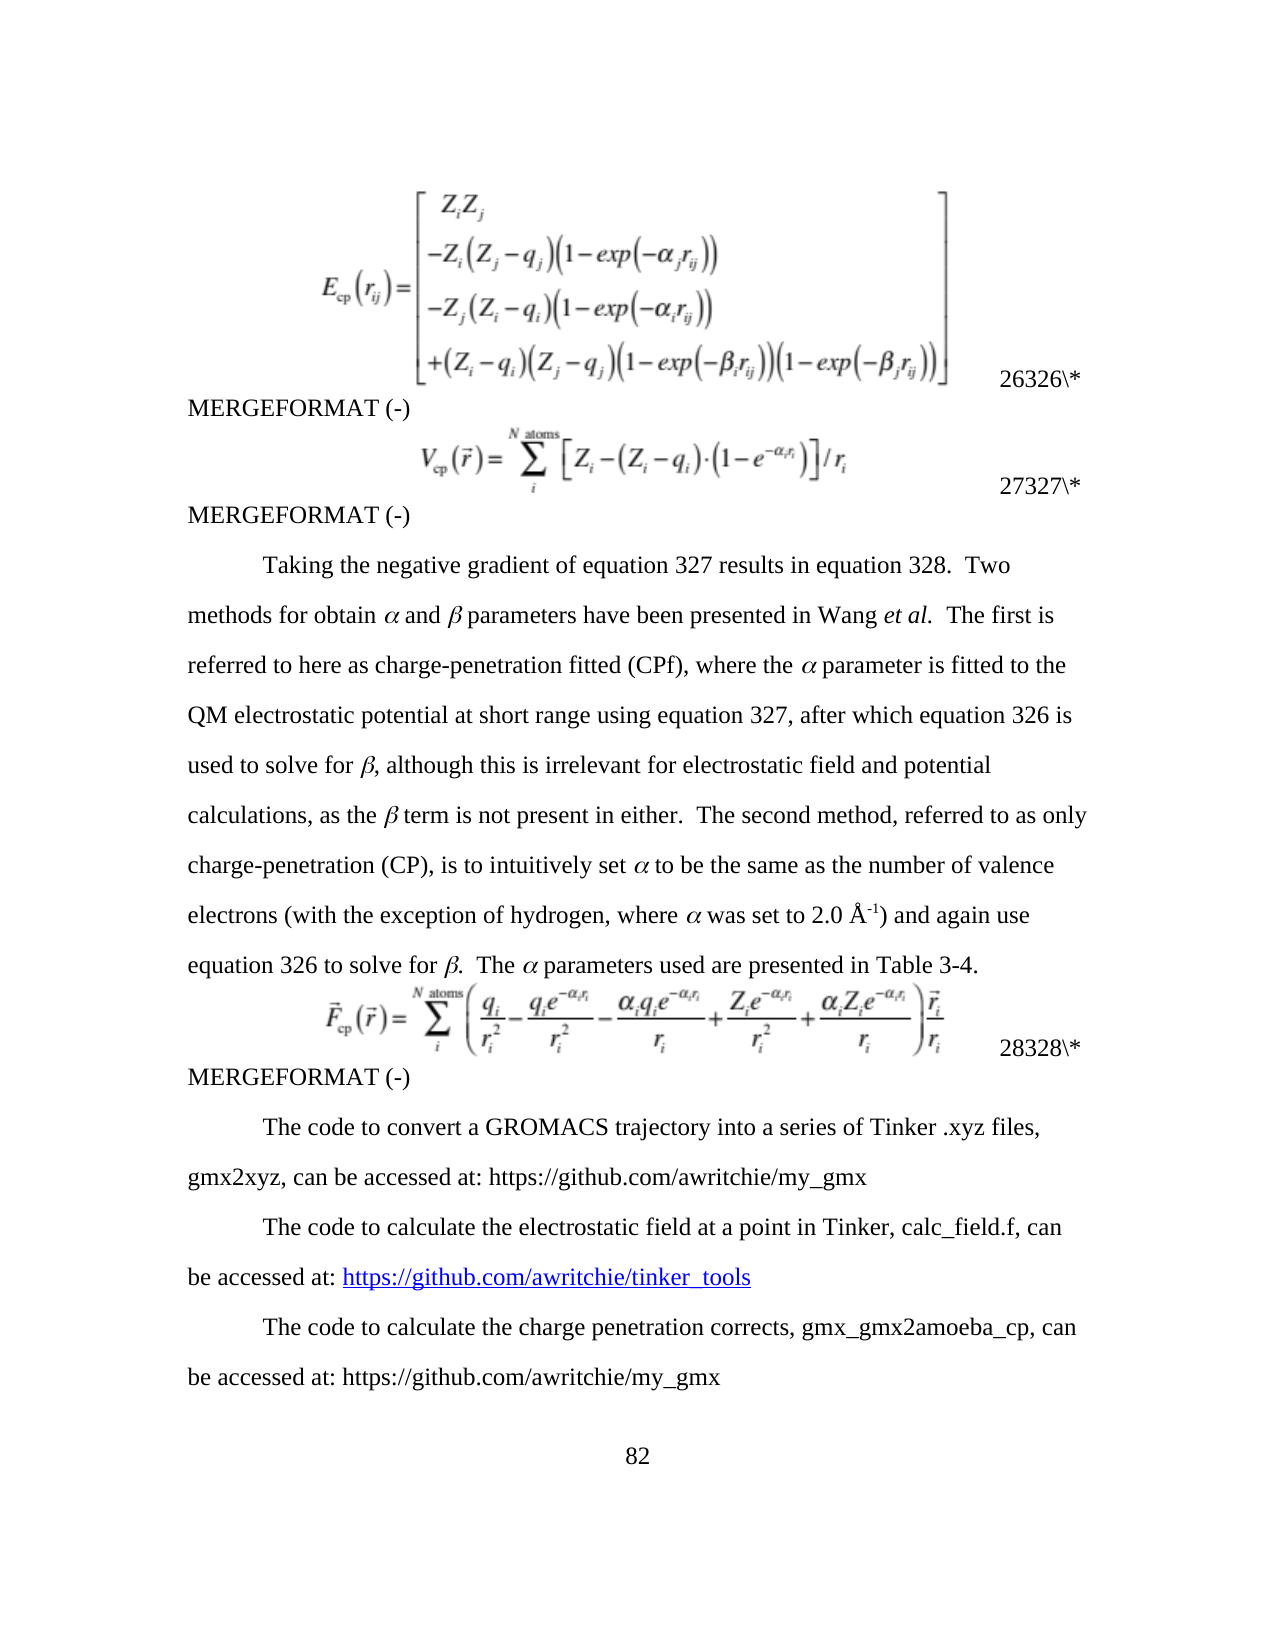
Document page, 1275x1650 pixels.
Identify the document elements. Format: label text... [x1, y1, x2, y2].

text The code to calculate the electrostatic field at a point in Tinker, calc_field.f, can be accessed at: https://github.com/awritchie/tinker_tools [187, 1190, 1087, 1290]
text The code to calculate the charge penetration corrects, gmx_gmx2amoeba_cp, can be accessed at: https://github.com/awritchie/my_gmx [187, 1290, 1087, 1390]
text The code to convert a GROMACS trajectory into a series of Tinker .xyz files, gmx2xyz, can be accessed at: https://github.com/awritchie/my_gmx [187, 1090, 1087, 1190]
